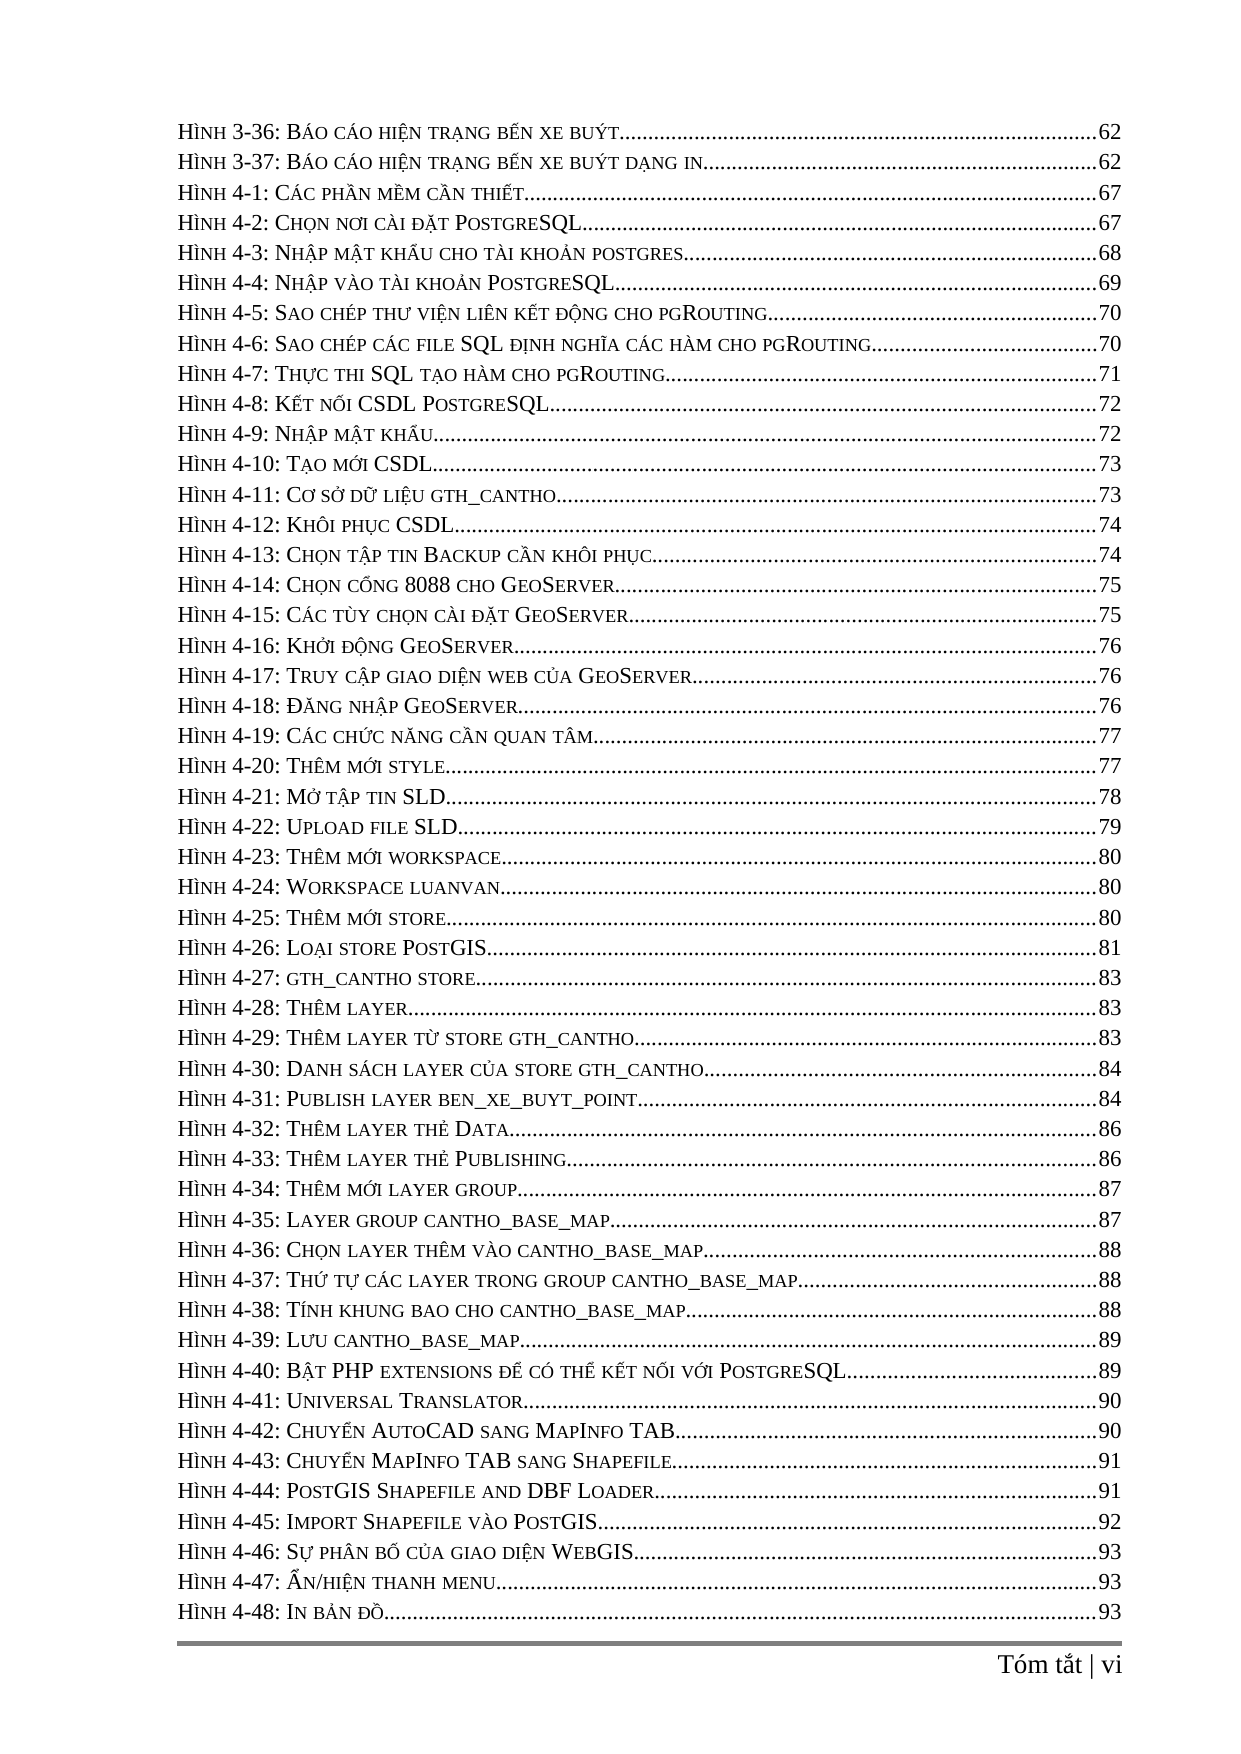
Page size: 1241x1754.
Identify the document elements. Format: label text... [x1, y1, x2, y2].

text Hình 4-22: Upload file SLD 79 [177, 813, 1122, 839]
text Hình 4-7: Thực thi SQL tạo hàm cho pgRouting 71 [177, 360, 1122, 386]
text Hình 4-11: Cơ sở dữ liệu gth_cantho 73 [177, 481, 1122, 507]
text Hình 4-30: Danh sách layer của store gth_cantho 84 [177, 1054, 1122, 1081]
text Hình 4-10: Tạo mới CSDL 73 [177, 450, 1122, 477]
text Hình 4-4: Nhập vào tài khoản PostgreSQL 69 [177, 269, 1122, 296]
text Hình 4-2: Chọn nơi cài đặt PostgreSQL 67 [177, 209, 1122, 235]
text Hình 4-13: Chọn tập tin Backup cần khôi phục 74 [177, 541, 1122, 567]
text Hình 4-28: Thêm layer 83 [177, 994, 1122, 1021]
text Hình 4-3: Nhập mật khẩu cho tài khoản postgres 68 [177, 239, 1122, 265]
text Hình 4-43: Chuyển MapInfo TAB sang Shapefile 91 [177, 1447, 1122, 1474]
text Hình 4-8: Kết nối CSDL PostgreSQL 72 [177, 390, 1122, 416]
text Hình 4-35: Layer group cantho_base_map 87 [177, 1206, 1122, 1232]
text Hình 4-38: Tính khung bao cho cantho_base_map 88 [177, 1296, 1122, 1323]
text Hình 4-21: Mở tập tin SLD 78 [177, 783, 1122, 809]
text Hình 4-36: Chọn layer thêm vào cantho_base_map 88 [177, 1236, 1122, 1262]
text Hình 4-12: Khôi phục CSDL 74 [177, 511, 1122, 537]
text Hình 4-20: Thêm mới style 77 [177, 752, 1122, 779]
text Hình 4-16: Khởi động GeoServer 76 [177, 632, 1122, 658]
text Hình 4-17: Truy cập giao diện web của GeoServer 76 [177, 662, 1122, 688]
text Hình 4-39: Lưu cantho_base_map 89 [177, 1326, 1122, 1353]
text Hình 4-37: Thứ tự các layer trong group cantho_base_map 88 [177, 1266, 1122, 1292]
text Hình 4-41: Universal Translator 90 [177, 1387, 1122, 1413]
text Hình 4-6: Sao chép các file SQL định nghĩa các hàm cho pgRouting 70 [177, 329, 1122, 356]
text Hình 4-18: Đăng nhập GeoServer 76 [177, 692, 1122, 718]
text Hình 4-23: Thêm mới workspace 80 [177, 843, 1122, 869]
text Hình 4-27: gth_cantho store 83 [177, 964, 1122, 990]
text Hình 4-45: Import Shapefile vào PostGIS 92 [177, 1508, 1122, 1534]
text Hình 4-47: Ẩn/hiện thanh menu 93 [177, 1568, 1122, 1594]
text Hình 4-32: Thêm layer thẻ Data 86 [177, 1115, 1122, 1141]
text Hình 4-25: Thêm mới store 80 [177, 903, 1122, 930]
text Hình 4-48: In bản đồ 93 [177, 1598, 1122, 1625]
text Hình 4-46: Sự phân bố của giao diện WebGIS 93 [177, 1538, 1122, 1564]
text Hình 4-24: Workspace luanvan 80 [177, 873, 1122, 900]
text Hình 4-1: Các phần mềm cần thiết 67 [177, 178, 1122, 205]
text Hình 4-40: Bật PHP extensions để có thể kết nối với PostgreSQL 89 [177, 1357, 1122, 1383]
text Hình 4-19: Các chức năng cần quan tâm 77 [177, 722, 1122, 749]
text Hình 4-14: Chọn cổng 8088 cho GeoServer 75 [177, 571, 1122, 598]
text Hình 4-33: Thêm layer thẻ Publishing 86 [177, 1145, 1122, 1172]
text Hình 4-9: Nhập mật khẩu 72 [177, 420, 1122, 447]
text Hình 4-15: Các tùy chọn cài đặt GeoServer 75 [177, 601, 1122, 628]
text Hình 4-44: PostGIS Shapefile and DBF Loader 91 [177, 1477, 1122, 1504]
text Hình 4-5: Sao chép thư viện liên kết động cho pgRouting 70 [177, 299, 1122, 326]
text Hình 3-37: Báo cáo hiện trạng bến xe buýt dạng in 62 [177, 148, 1122, 175]
text Hình 4-26: Loại store PostGIS 81 [177, 934, 1122, 960]
text Hình 4-31: Publish layer ben_xe_buyt_point 84 [177, 1085, 1122, 1111]
text Hình 4-34: Thêm mới layer group 87 [177, 1175, 1122, 1202]
text Hình 3-36: Báo cáo hiện trạng bến xe buýt 62 [177, 118, 1122, 144]
text Hình 4-42: Chuyển AutoCAD sang MapInfo TAB 90 [177, 1417, 1122, 1443]
text Hình 4-29: Thêm layer từ store gth_cantho 83 [177, 1024, 1122, 1051]
